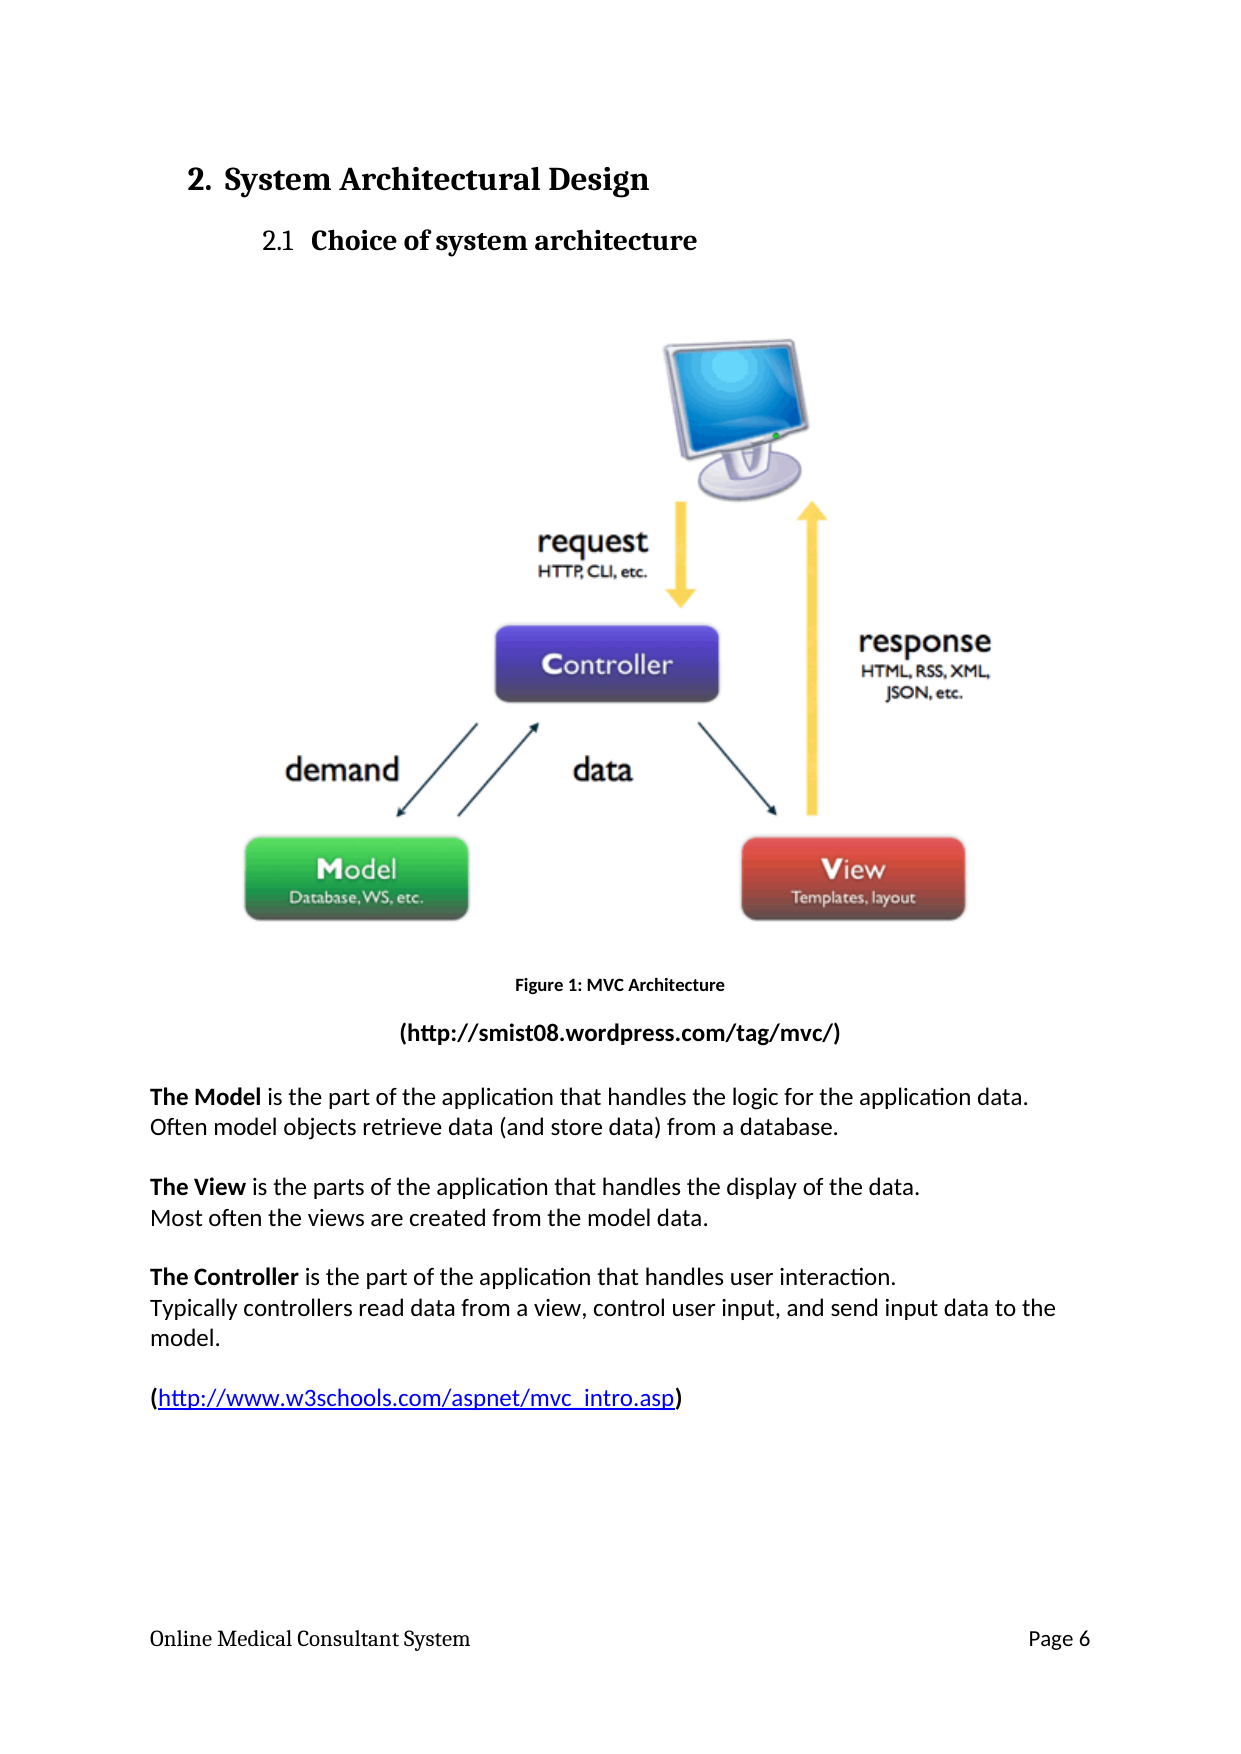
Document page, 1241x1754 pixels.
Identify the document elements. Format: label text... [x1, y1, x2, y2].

text (http://smist08.wordpress.com/tag/mvc/) [150, 1017, 1090, 1047]
text The Model is the part of the application that handles the logic for the application data. Often model objects retrieve data (and store data) from a database. [150, 1081, 1090, 1142]
text The Controller is the part of the application that handles user interaction. Typically controllers read data from a view, control user input, and send input data to the model. [150, 1261, 1090, 1353]
subtitle Choice of system architecture [262, 224, 1090, 257]
text The View is the parts of the application that handles the display of the data. Most often the views are created from the model data. [150, 1171, 1090, 1232]
text (http://www.w3schools.com/aspnet/mvc_intro.asp) [150, 1382, 1090, 1413]
subtitle System Architectural Design [187, 160, 1090, 199]
picture [229, 322, 1011, 948]
